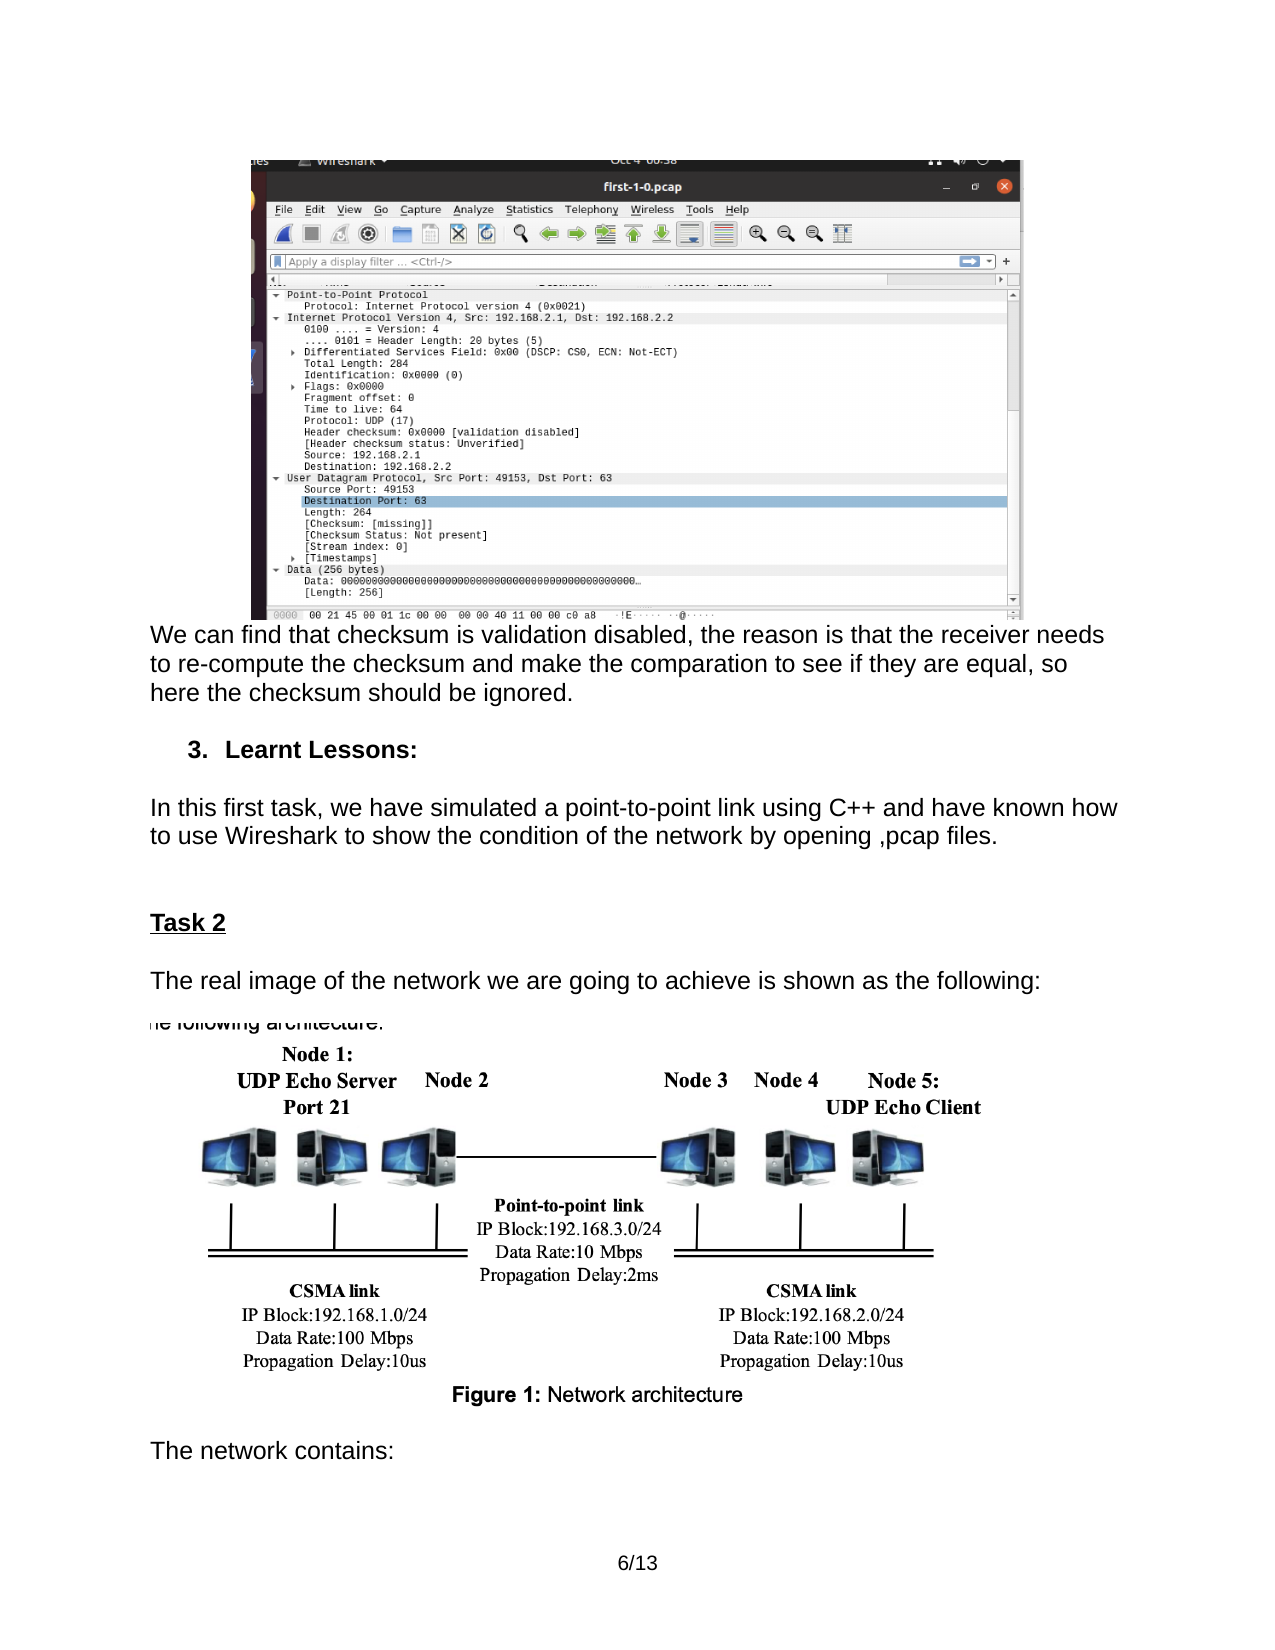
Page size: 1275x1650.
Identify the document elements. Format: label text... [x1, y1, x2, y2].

text The real image of the network we are going to achieve is shown as the following: [150, 966, 1125, 994]
text Task 2 [150, 908, 1125, 937]
picture [251, 160, 1024, 620]
text The network contains: [150, 1436, 1125, 1464]
list Learnt Lessons: [187, 735, 1125, 764]
picture [150, 1023, 1050, 1407]
text We can find that checksum is validation disabled, the reason is that the receiver needs to re-compute the checksum and make the comparation to see if they are equal, so here the checksum should be ignored. [150, 620, 1125, 706]
text In this first task, we have simulated a point-to-point link using C++ and have known how to use Wireshark to show the condition of the network by opening ,pcap files. [150, 792, 1125, 850]
